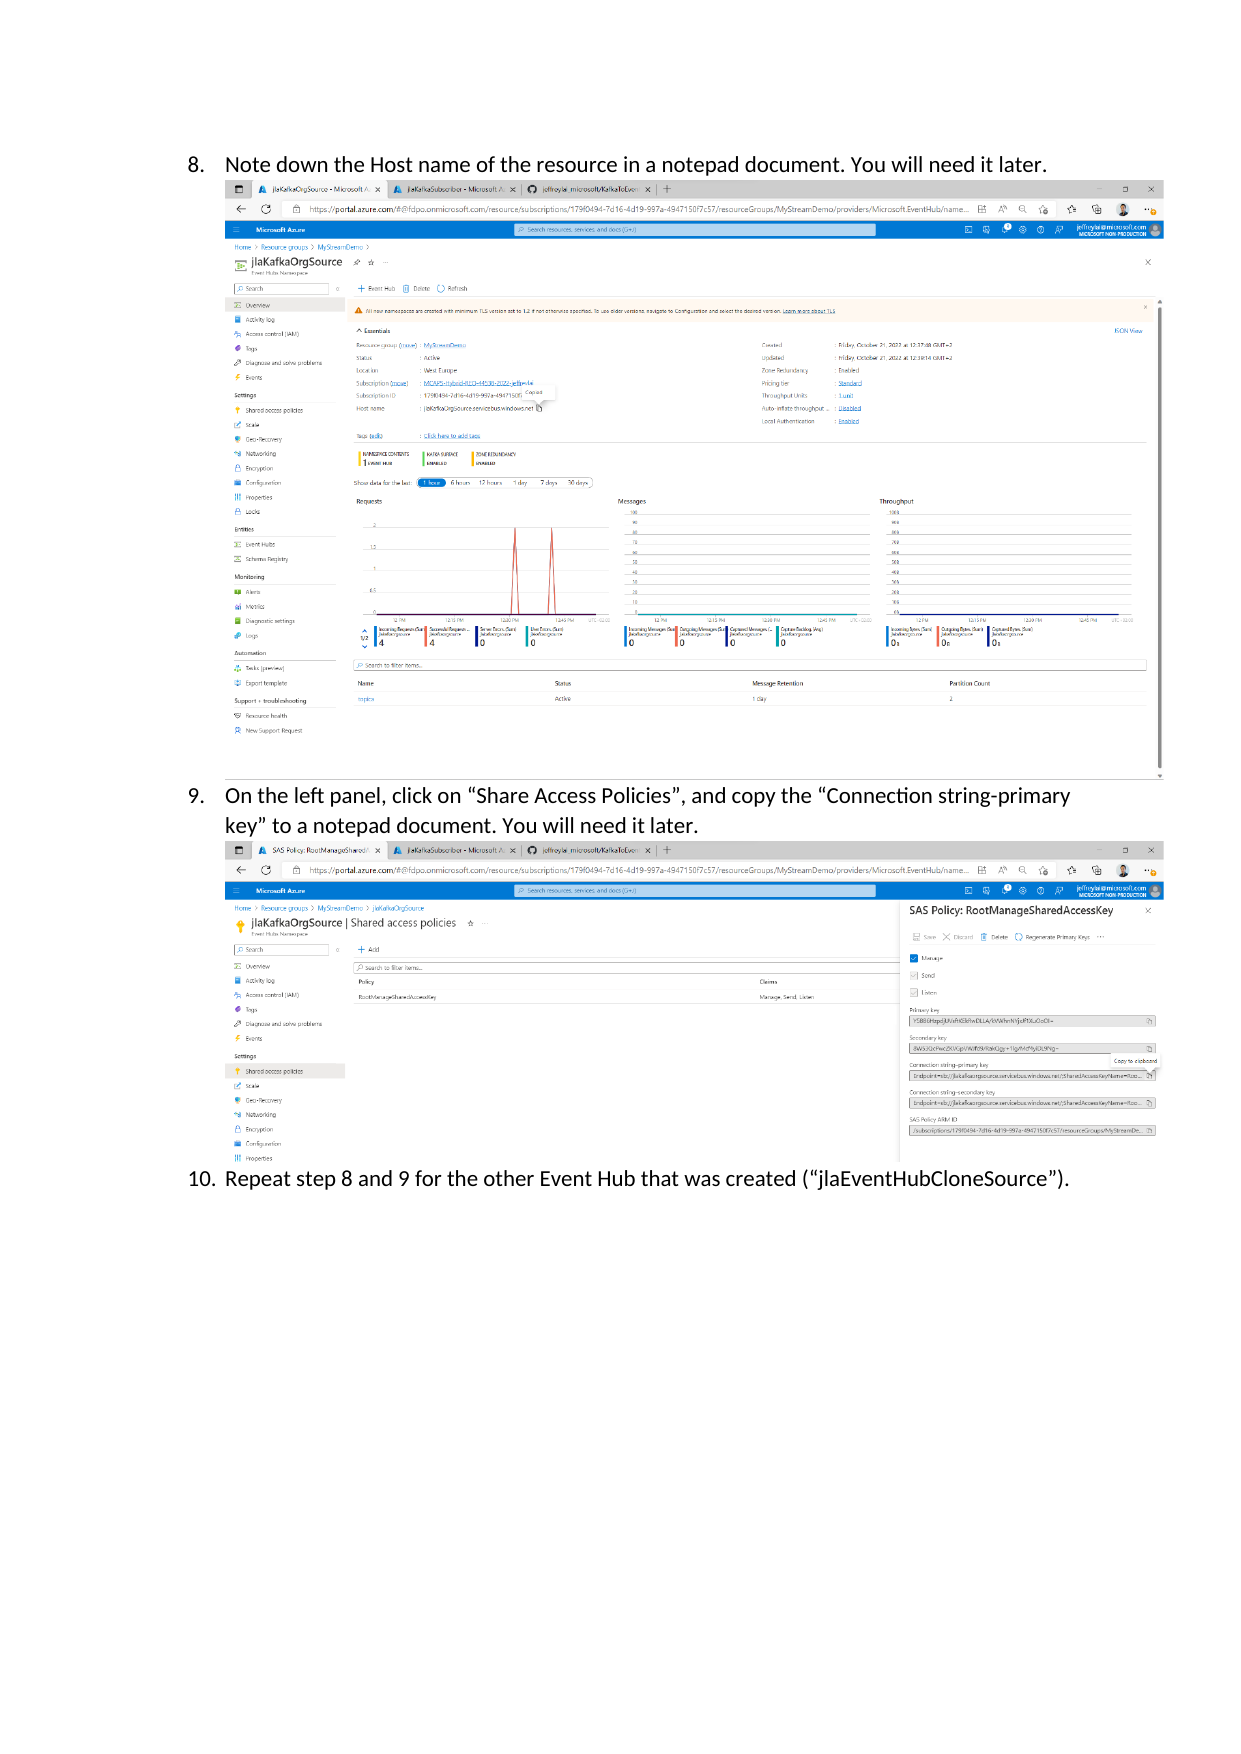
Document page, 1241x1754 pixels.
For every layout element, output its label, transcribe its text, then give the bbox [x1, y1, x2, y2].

picture [225, 180, 1164, 780]
list Repeat step 8 and 9 for the other Event Hub that was created (“jlaEventHubCloneSource”). [187, 1164, 1090, 1192]
picture [225, 841, 1164, 1162]
list On the left panel, click on “Share Access Policies”, and copy the “Connection string-primary key” to a notepad document. You will need it later. [187, 781, 1090, 839]
